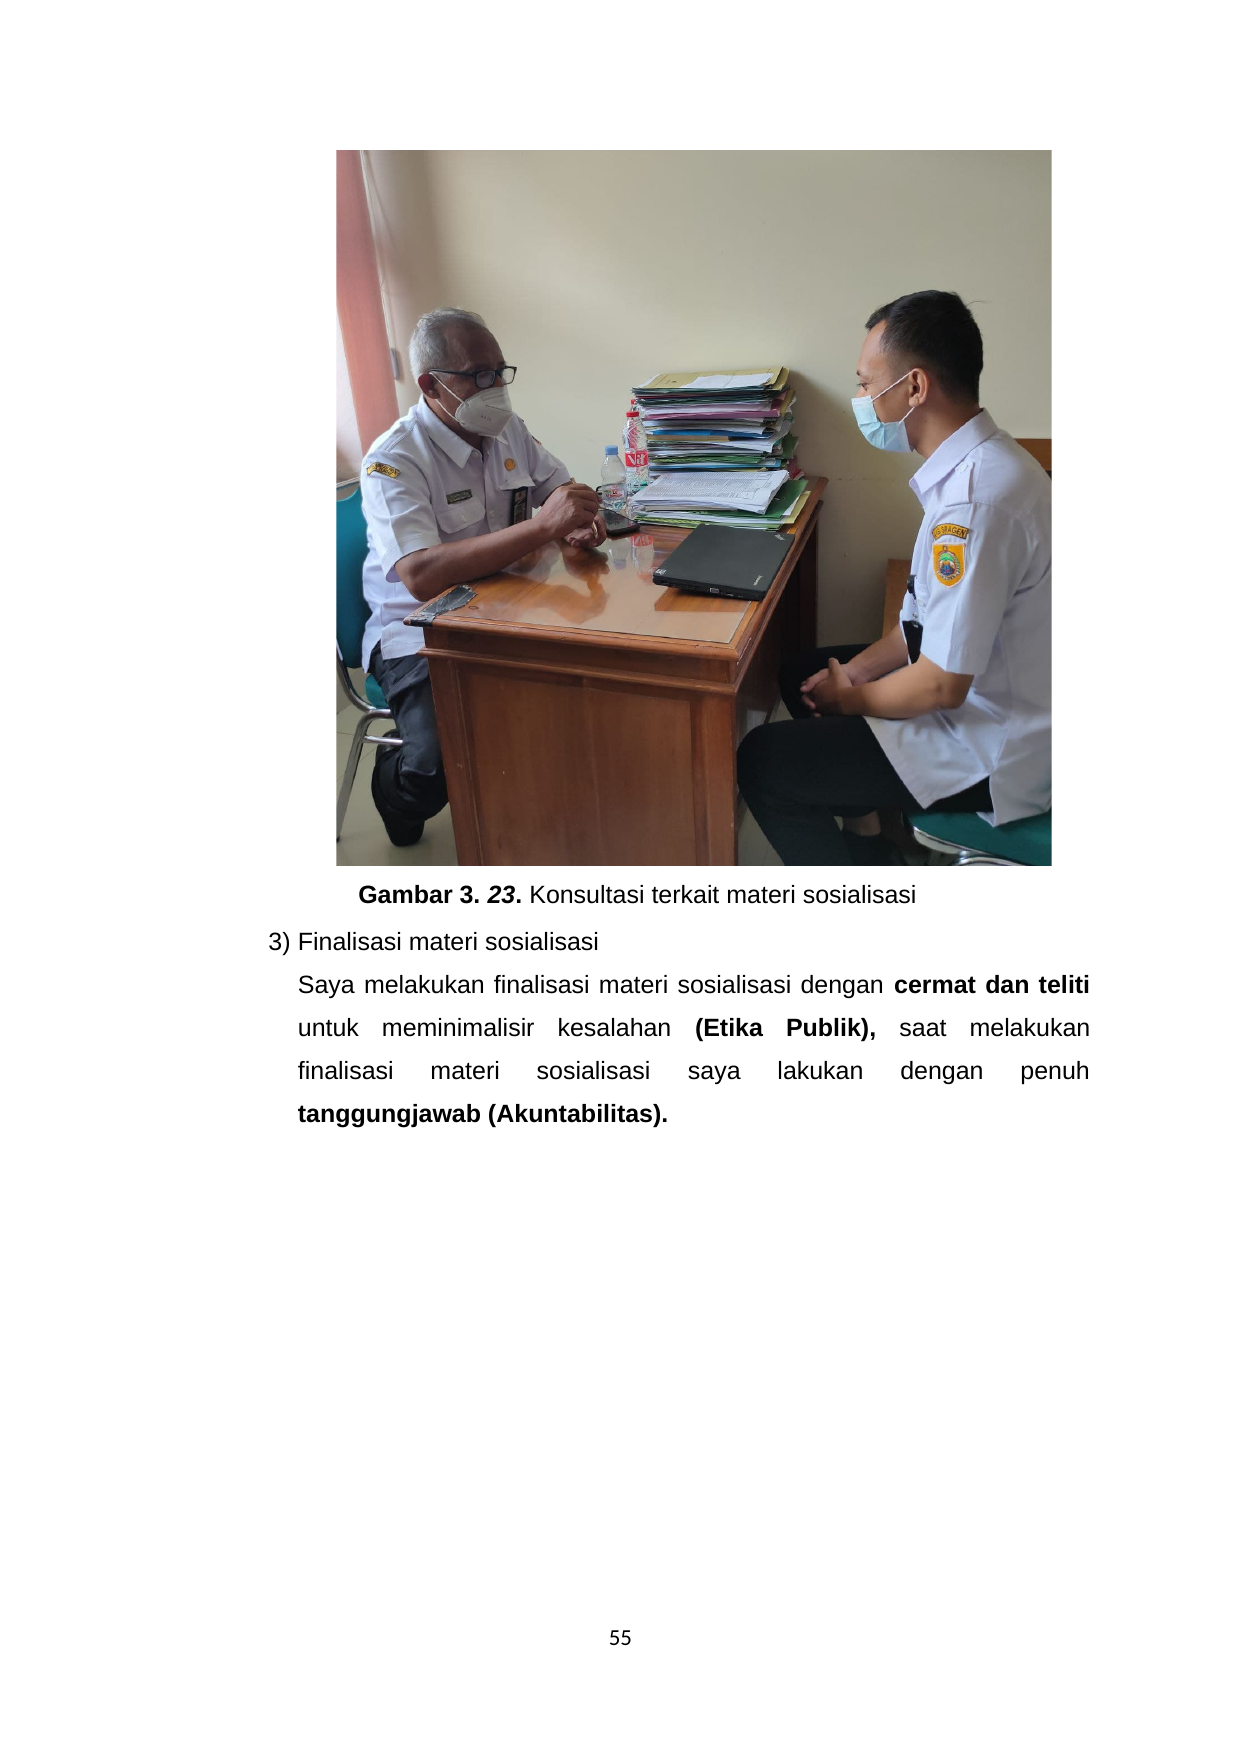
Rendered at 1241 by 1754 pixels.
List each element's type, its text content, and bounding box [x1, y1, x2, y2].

picture [336, 150, 1052, 866]
subtitle Finalisasi materi sosialisasi [268, 927, 1090, 956]
text Saya melakukan finalisasi materi sosialisasi dengan cermat dan teliti untuk meminimalisir kesalahan (Etika Publik), saat melakukan finalisasi materi sosialisasi saya lakukan dengan penuh tanggungjawab (Akuntabilitas). [298, 970, 1090, 1128]
